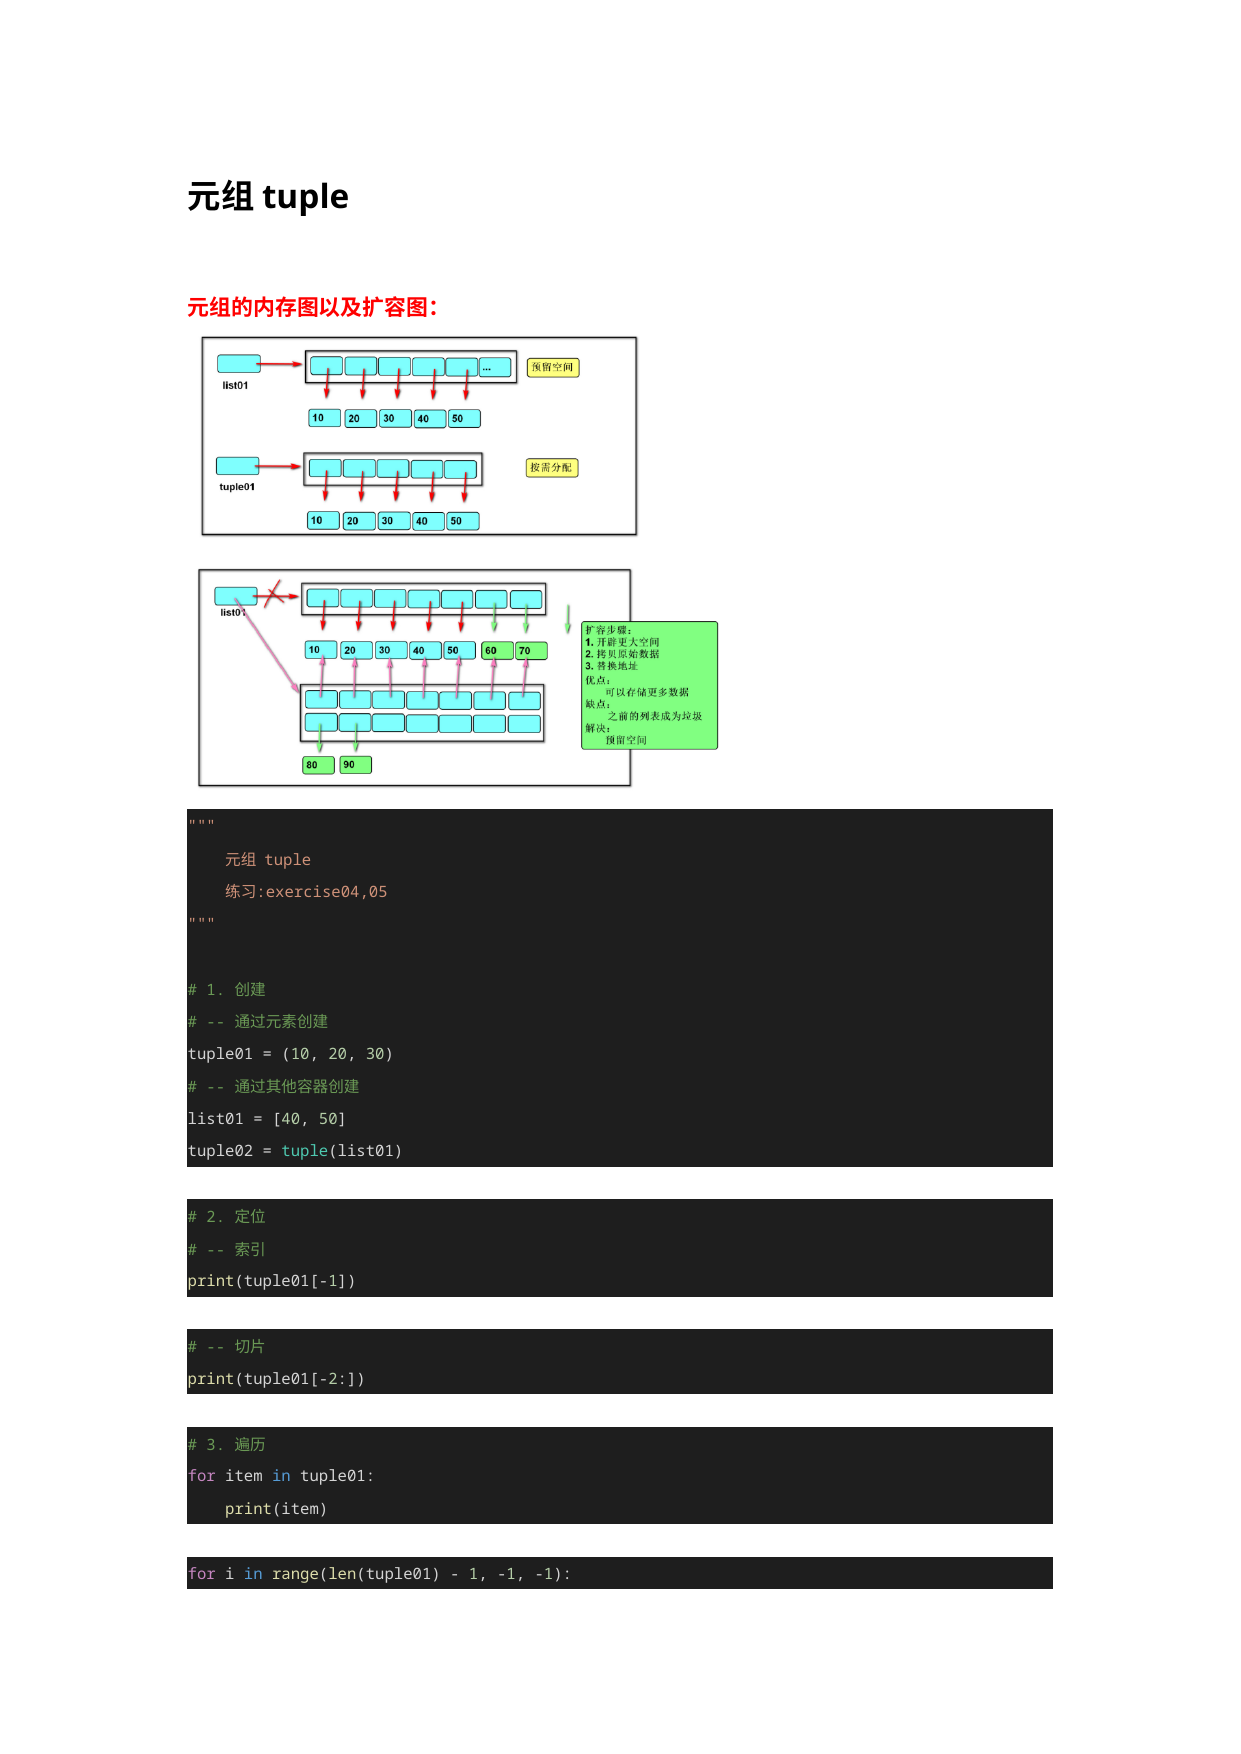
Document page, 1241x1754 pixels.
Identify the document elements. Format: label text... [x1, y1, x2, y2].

text """ [187, 809, 1053, 842]
text print(tuple01[-2:]) [187, 1362, 1053, 1394]
text for i in range(len(tuple01) - 1, -1, -1): [187, 1557, 1053, 1589]
picture [187, 549, 736, 797]
text # -- 索引 [187, 1232, 1053, 1264]
text tuple01 = (10, 20, 30) [187, 1037, 1053, 1069]
text # 3. 遍历 [187, 1427, 1053, 1459]
text # 1. 创建 [187, 972, 1053, 1004]
text print(item) [187, 1492, 1053, 1524]
text 元组 tuple [187, 842, 1053, 874]
text list01 = [40, 50] [187, 1102, 1053, 1134]
text tuple02 = tuple(list01) [187, 1134, 1053, 1167]
text 元组的内存图以及扩容图： [187, 289, 1053, 322]
text print(tuple01[-1]) [187, 1264, 1053, 1297]
text # -- 通过元素创建 [187, 1004, 1053, 1037]
text # -- 通过其他容器创建 [187, 1069, 1053, 1102]
text # -- 切片 [187, 1329, 1053, 1362]
text for item in tuple01: [187, 1459, 1053, 1492]
text # 2. 定位 [187, 1199, 1053, 1232]
picture [187, 321, 646, 548]
text """ [187, 907, 1053, 939]
subtitle 元组 tuple [187, 162, 1053, 227]
text 练习:exercise04,05 [187, 874, 1053, 907]
